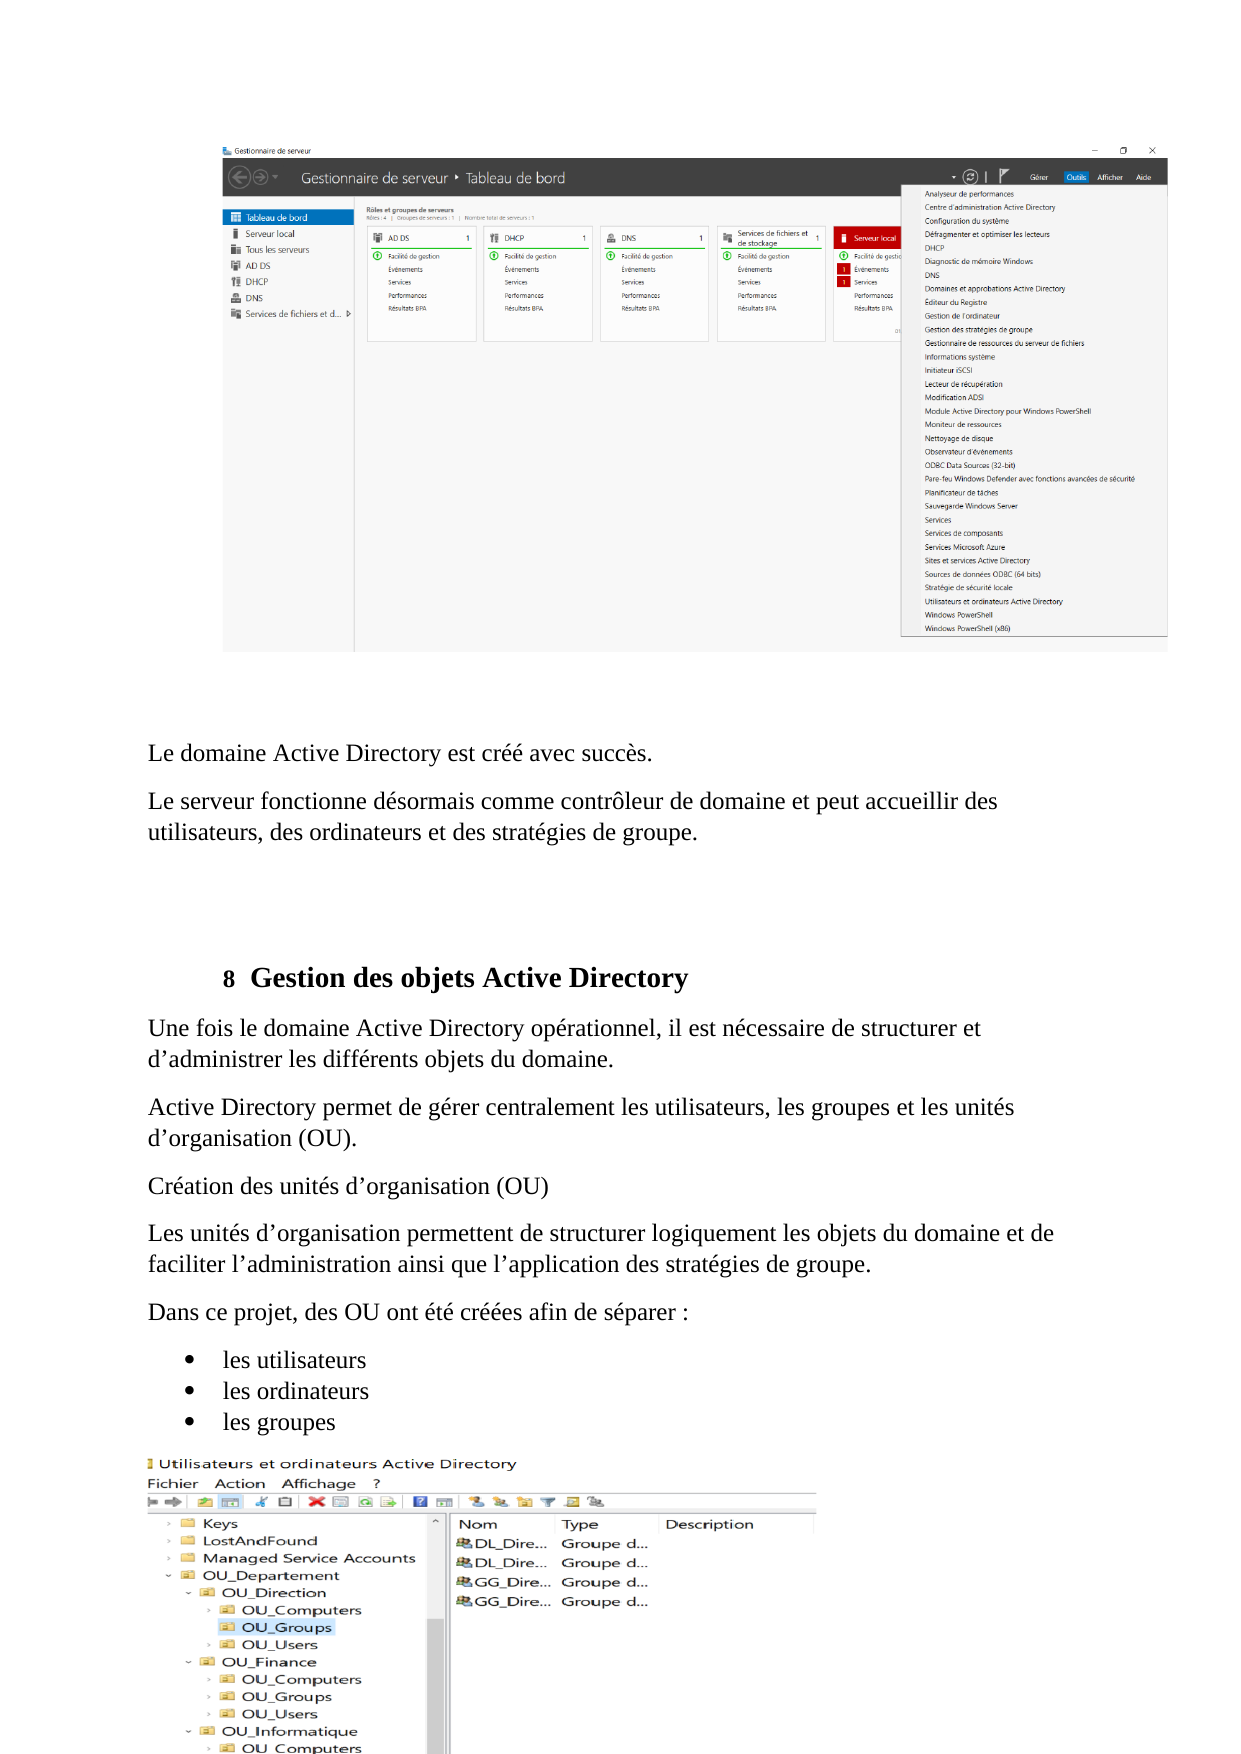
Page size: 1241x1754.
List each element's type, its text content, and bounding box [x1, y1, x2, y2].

text Le serveur fonctionne désormais comme contrôleur de domaine et peut accueillir des utilisateurs, des ordinateurs et des stratégies de groupe. [148, 786, 1093, 846]
list les utilisateurs [185, 1345, 1093, 1374]
list les groupes [185, 1407, 1093, 1436]
list Gestion des objets Active Directory [223, 960, 1093, 994]
picture [222, 147, 1168, 652]
text Création des unités d’organisation (OU) [148, 1171, 1093, 1199]
picture [147, 1454, 817, 1754]
list les ordinateurs [185, 1376, 1093, 1405]
text Une fois le domaine Active Directory opérationnel, il est nécessaire de structurer et d’administrer les différents objets du domaine. [148, 1013, 1093, 1073]
text Les unités d’organisation permettent de structurer logiquement les objets du domaine et de faciliter l’administration ainsi que l’application des stratégies de groupe. [148, 1218, 1093, 1278]
text Dans ce projet, des OU ont été créées afin de séparer : [148, 1297, 1093, 1326]
text Le domaine Active Directory est créé avec succès. [148, 738, 1093, 767]
text Active Directory permet de gérer centralement les utilisateurs, les groupes et les unités d’organisation (OU). [148, 1092, 1093, 1152]
